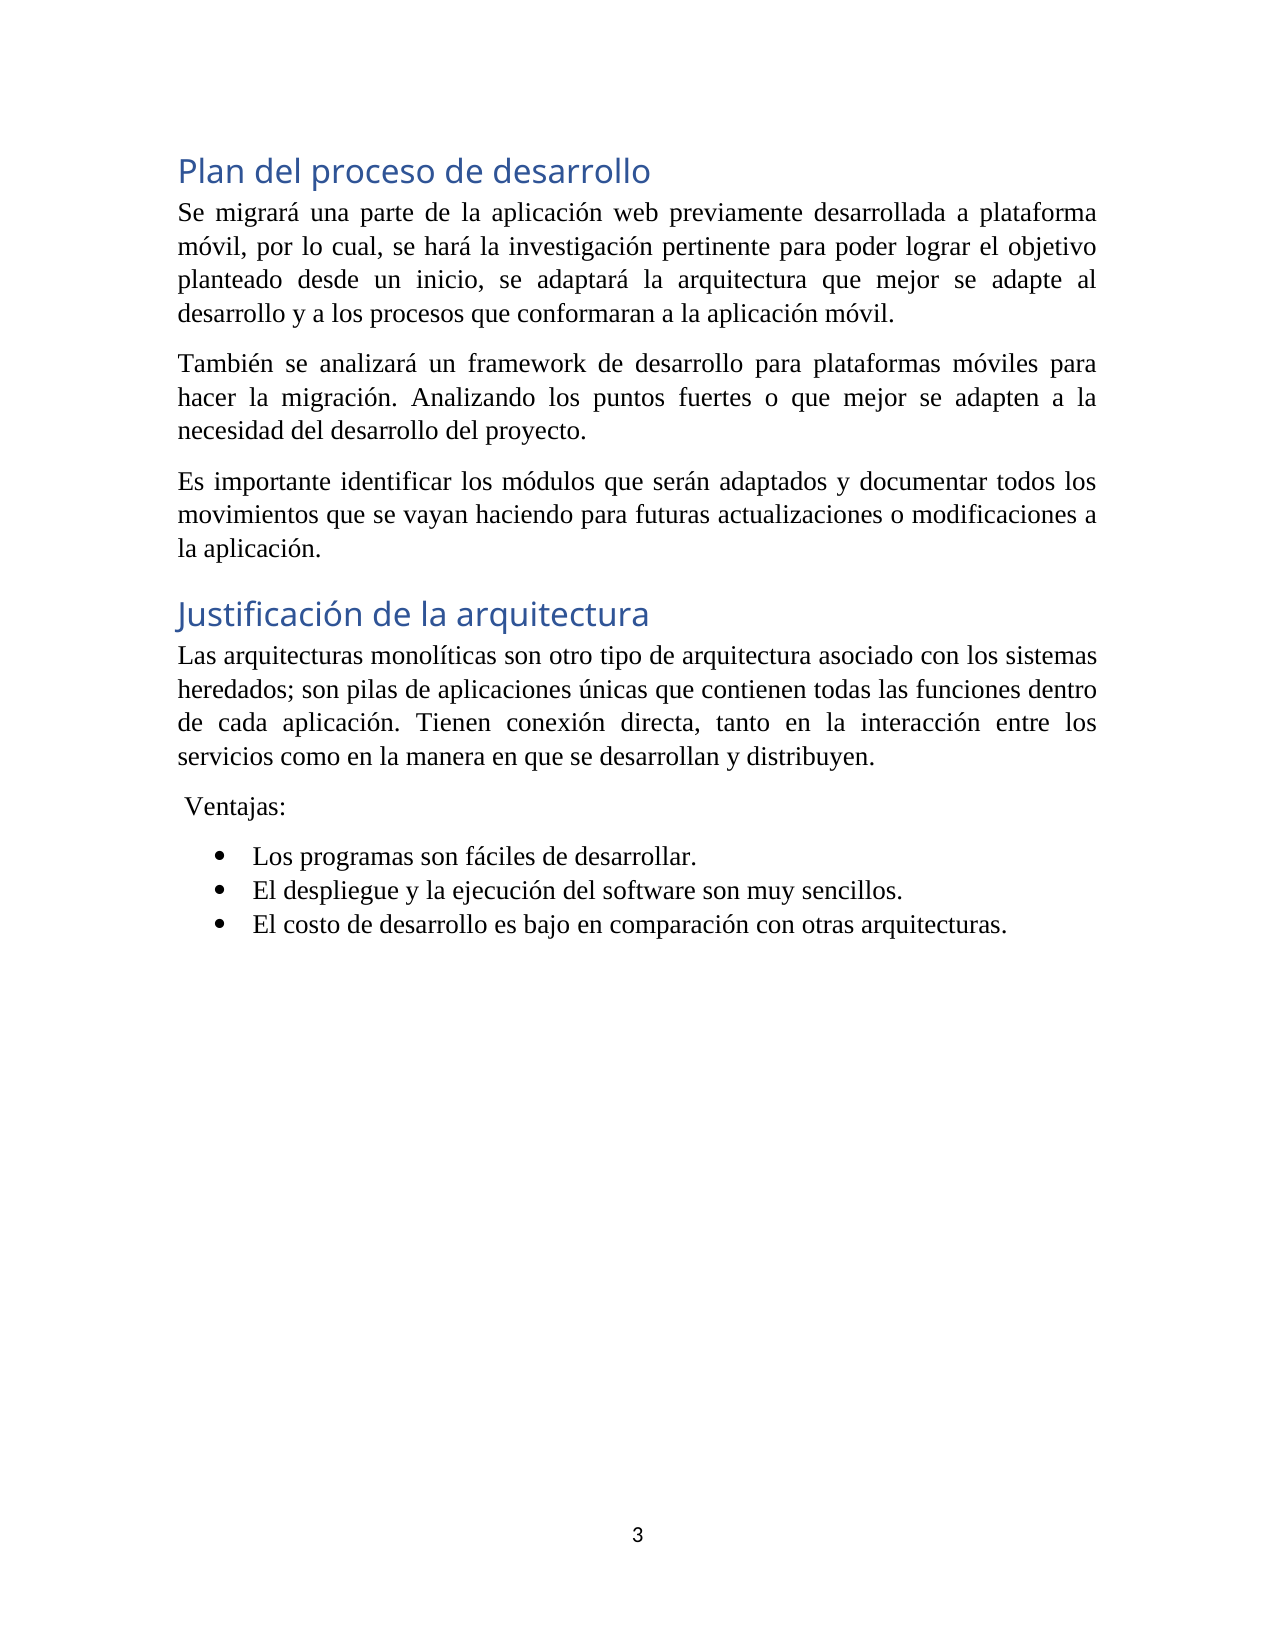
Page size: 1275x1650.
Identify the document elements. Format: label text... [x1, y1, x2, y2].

list El costo de desarrollo es bajo en comparación con otras arquitecturas. [215, 908, 1098, 939]
text Las arquitecturas monolíticas son otro tipo de arquitectura asociado con los sistemas heredados; son pilas de aplicaciones únicas que contienen todas las funciones dentro de cada aplicación. Tienen conexión directa, tanto en la interacción entre los servicios como en la manera en que se desarrollan y distribuyen. [177, 639, 1098, 771]
text Ventajas: [177, 790, 1098, 821]
subtitle Justificación de la arquitectura [177, 590, 1098, 636]
subtitle Plan del proceso de desarrollo [177, 148, 1098, 193]
list Los programas son fáciles de desarrollar. [215, 840, 1098, 872]
text También se analizará un framework de desarrollo para plataformas móviles para hacer la migración. Analizando los puntos fuertes o que mejor se adapten a la necesidad del desarrollo del proyecto. [177, 347, 1098, 446]
list El despliegue y la ejecución del software son muy sencillos. [215, 874, 1098, 905]
text Se migrará una parte de la aplicación web previamente desarrollada a plataforma móvil, por lo cual, se hará la investigación pertinente para poder lograr el objetivo planteado desde un inicio, se adaptará la arquitectura que mejor se adapte al desarrollo y a los procesos que conformaran a la aplicación móvil. [177, 197, 1098, 328]
text Es importante identificar los módulos que serán adaptados y documentar todos los movimientos que se vayan haciendo para futuras actualizaciones o modificaciones a la aplicación. [177, 465, 1098, 563]
